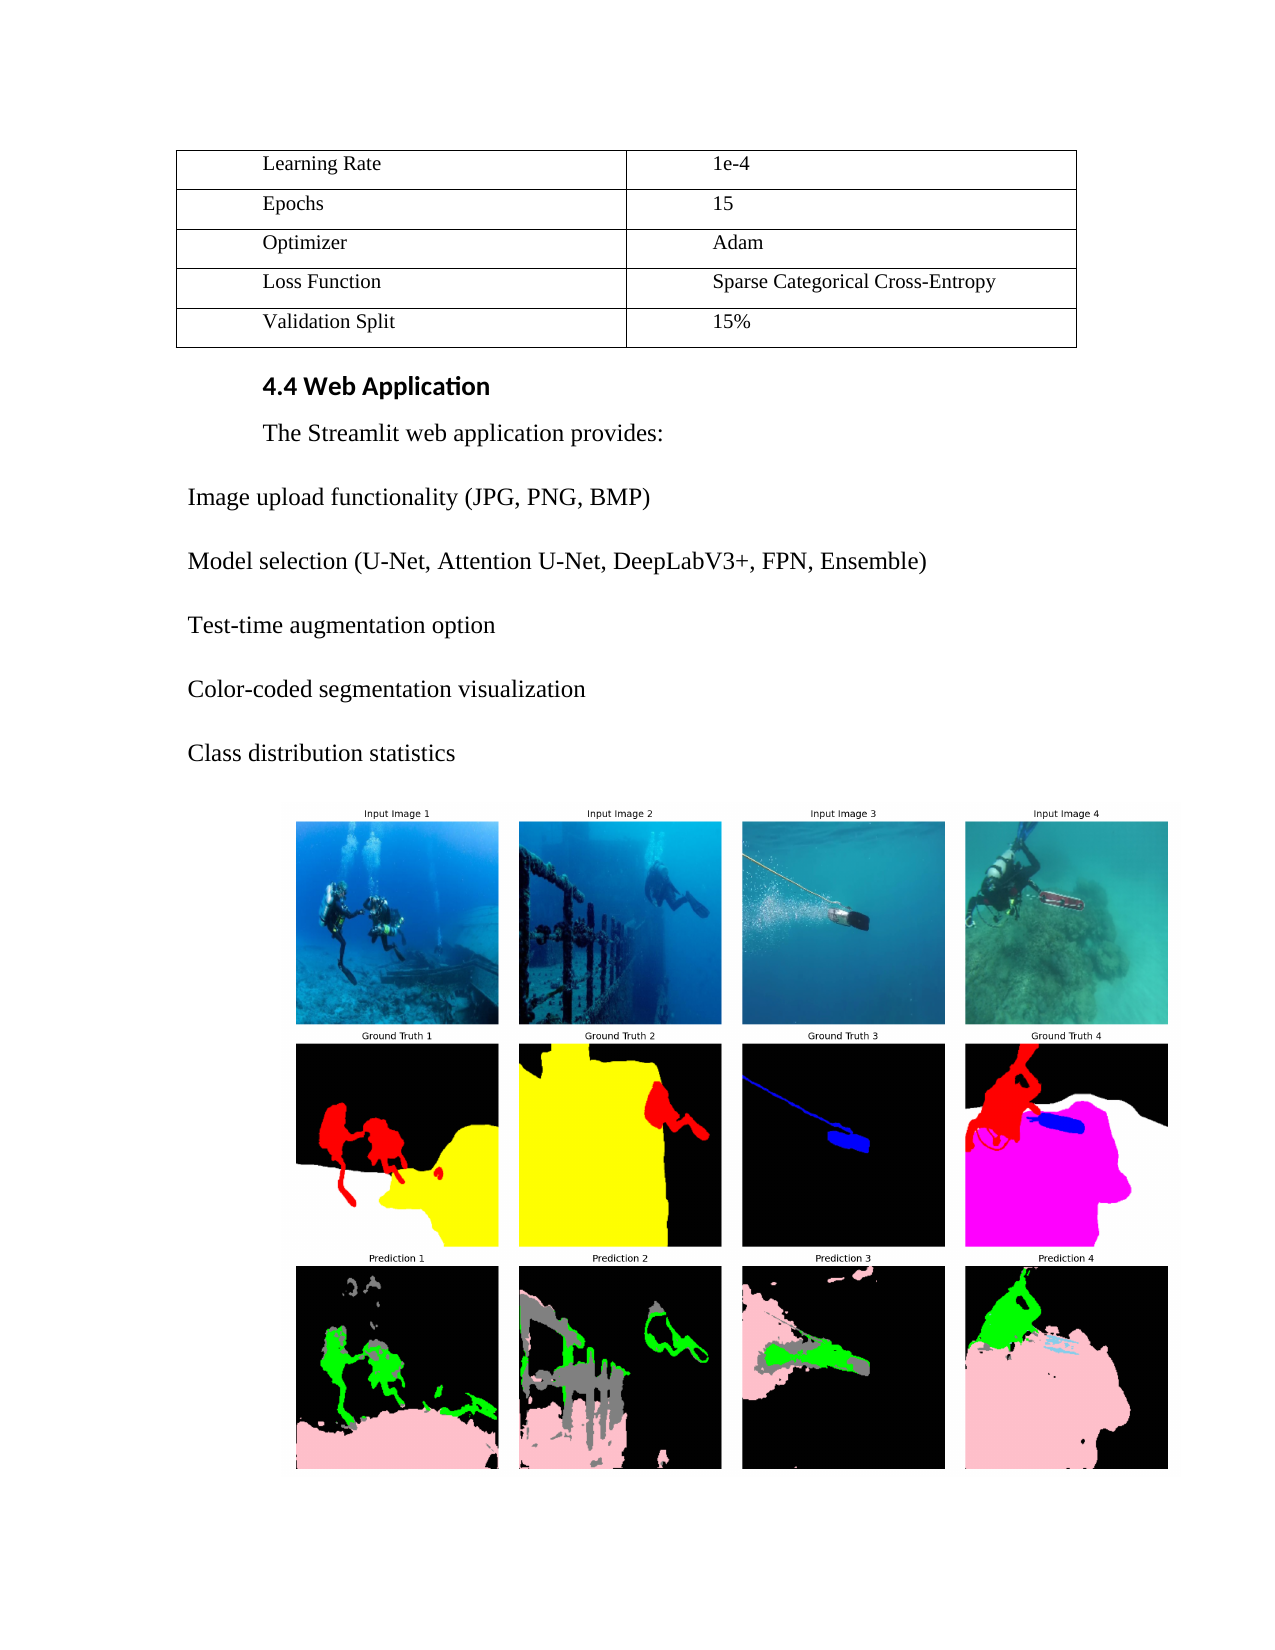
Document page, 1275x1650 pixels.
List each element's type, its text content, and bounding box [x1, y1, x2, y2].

table_cell 15% [627, 309, 1076, 347]
text Color-coded segmentation visualization [187, 674, 1087, 703]
text Class distribution statistics [187, 738, 1087, 767]
table_cell Epochs [177, 190, 626, 229]
table_cell Optimizer [177, 230, 626, 268]
subtitle 4.4 Web Application [187, 369, 1087, 402]
table_cell Validation Split [177, 309, 626, 347]
table_cell 1e-4 [627, 151, 1076, 189]
text Image upload functionality (JPG, PNG, BMP) [187, 482, 1087, 511]
picture [281, 802, 1182, 1477]
text Test-time augmentation option [187, 610, 1087, 639]
table_cell 15 [627, 190, 1076, 229]
table_cell Adam [627, 230, 1076, 268]
text Model selection (U-Net, Attention U-Net, DeepLabV3+, FPN, Ensemble) [187, 546, 1087, 575]
table_cell Loss Function [177, 269, 626, 307]
table_cell Sparse Categorical Cross-Entropy [627, 269, 1076, 307]
table_cell Learning Rate [177, 151, 626, 189]
text The Streamlit web application provides: [187, 418, 1087, 447]
